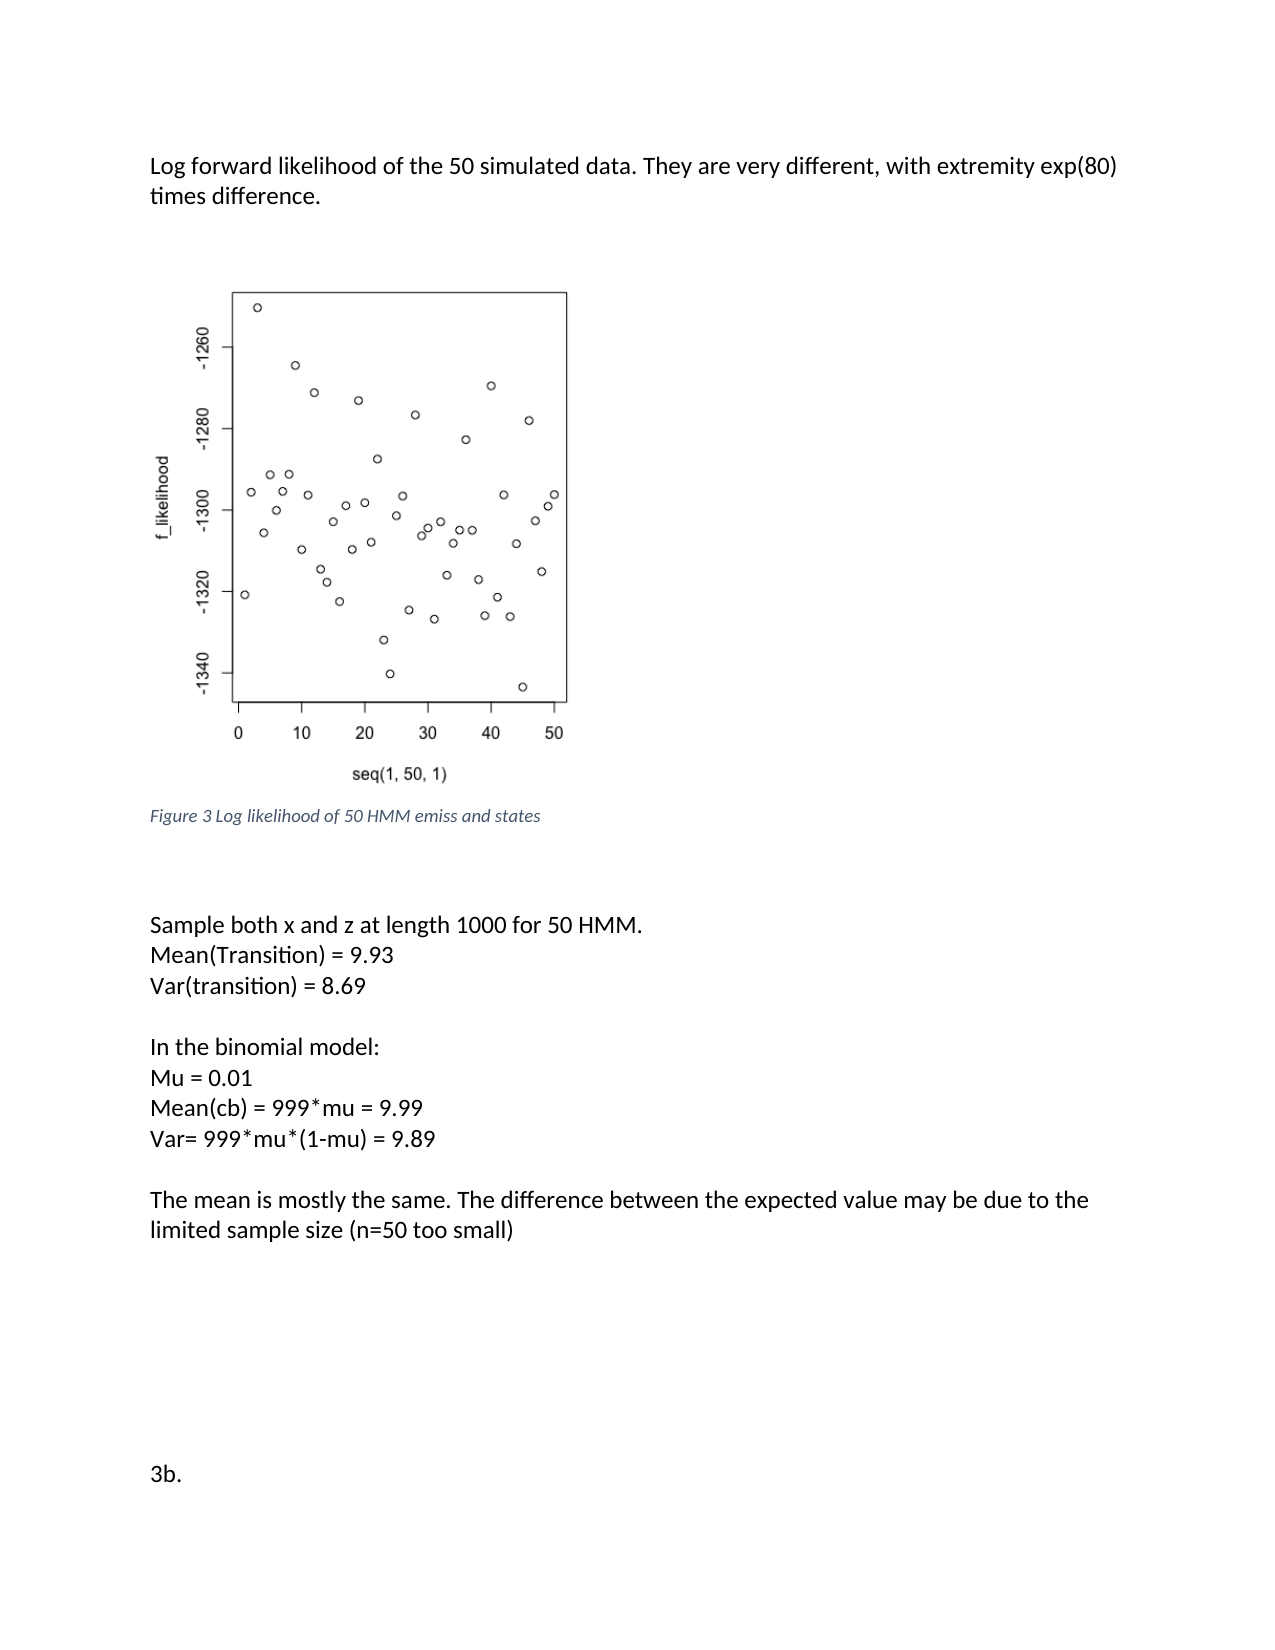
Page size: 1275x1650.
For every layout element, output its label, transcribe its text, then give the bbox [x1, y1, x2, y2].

text Figure 3 Log likelihood of 50 HMM emiss and states [150, 804, 1125, 827]
text Log forward likelihood of the 50 simulated data. They are very different, with extremity exp(80) times difference. [150, 150, 1125, 211]
text Var(transition) = 8.69 [150, 970, 1125, 1001]
text In the binomial model: [150, 1031, 1125, 1062]
text Mean(Transition) = 9.93 [150, 939, 1125, 970]
text The mean is mostly the same. The difference between the expected value may be due to the limited sample size (n=50 too small) [150, 1184, 1125, 1245]
text Var= 999*mu*(1-mu) = 9.89 [150, 1123, 1125, 1153]
text Mean(cb) = 999*mu = 9.99 [150, 1092, 1125, 1123]
text Sample both x and z at length 1000 for 50 HMM. [150, 909, 1125, 939]
picture [150, 211, 609, 805]
text Mu = 0.01 [150, 1062, 1125, 1092]
text 3b. [150, 1458, 1125, 1489]
